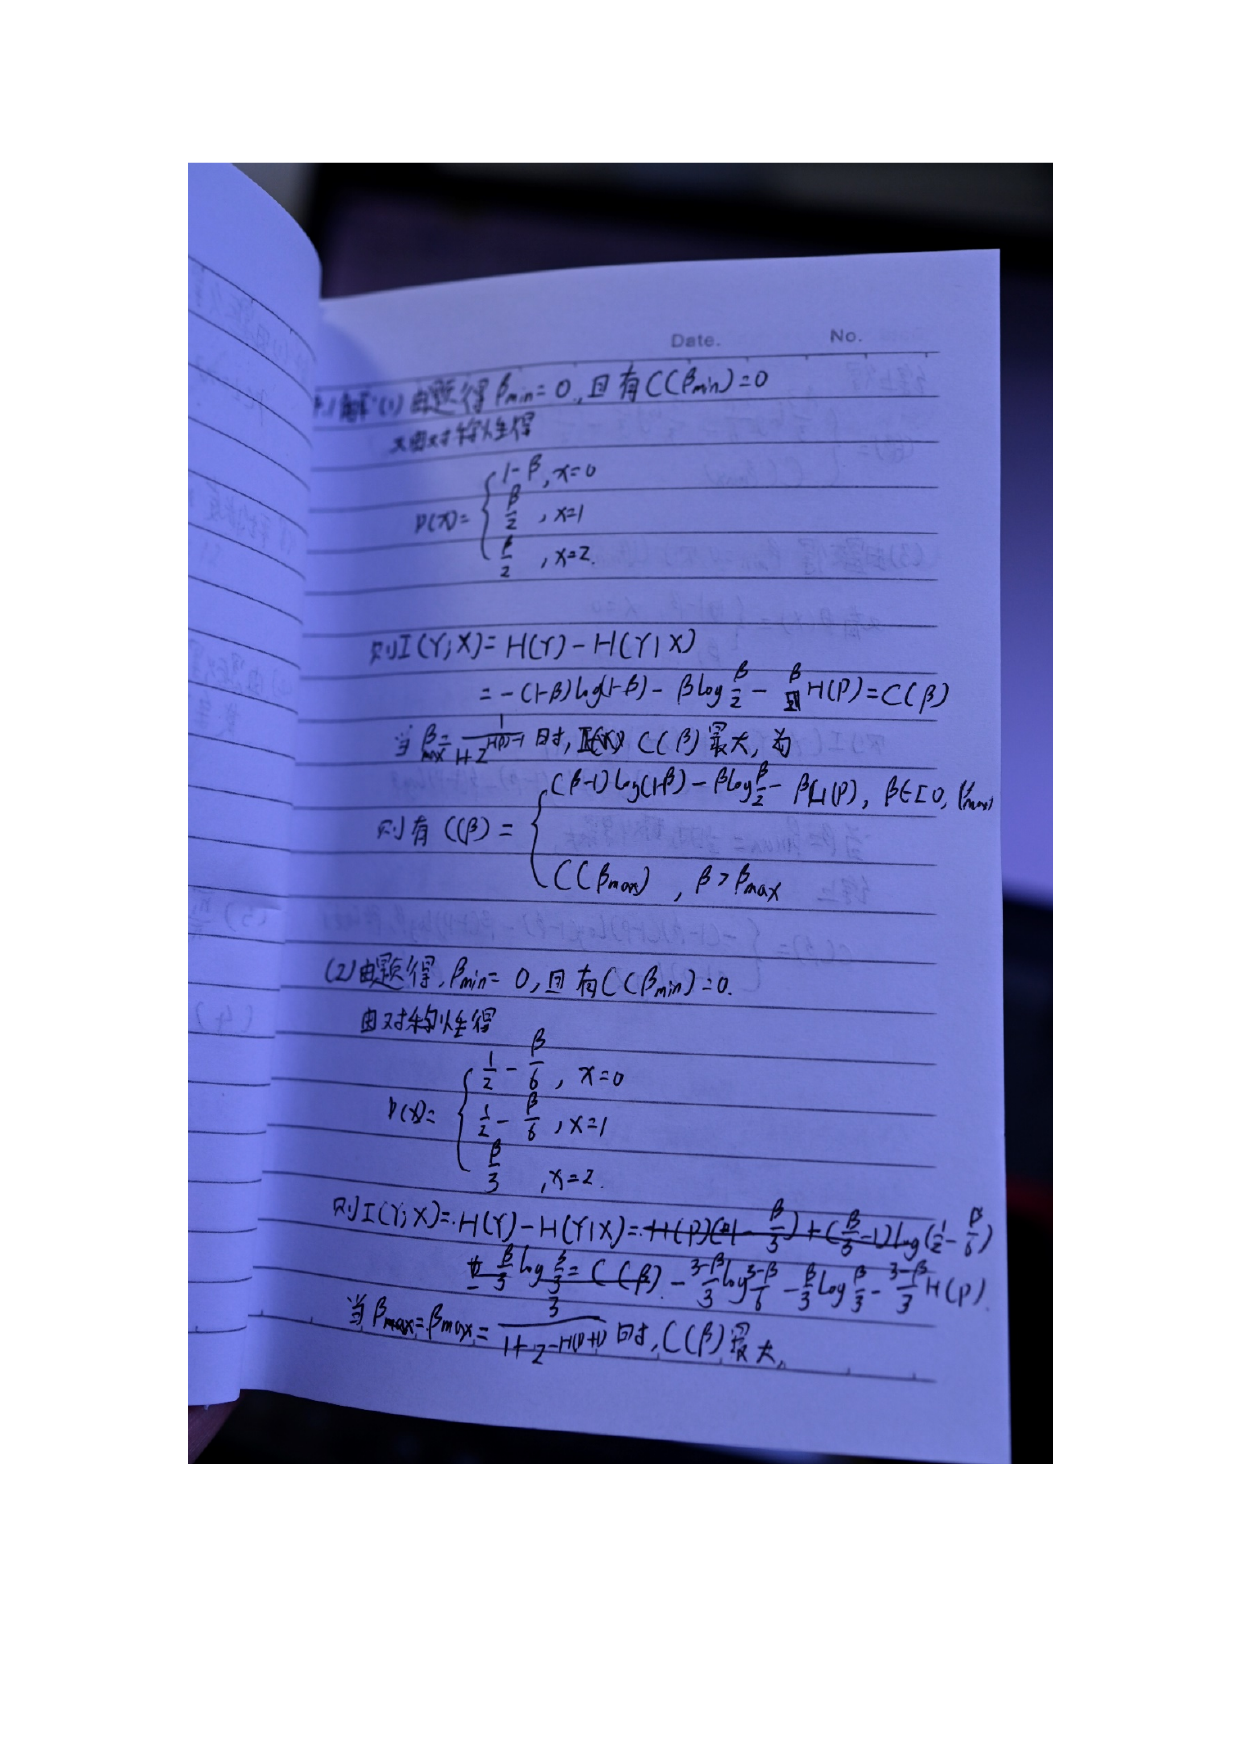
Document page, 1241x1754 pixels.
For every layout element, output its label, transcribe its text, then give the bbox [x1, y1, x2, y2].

picture [189, 164, 1052, 1463]
